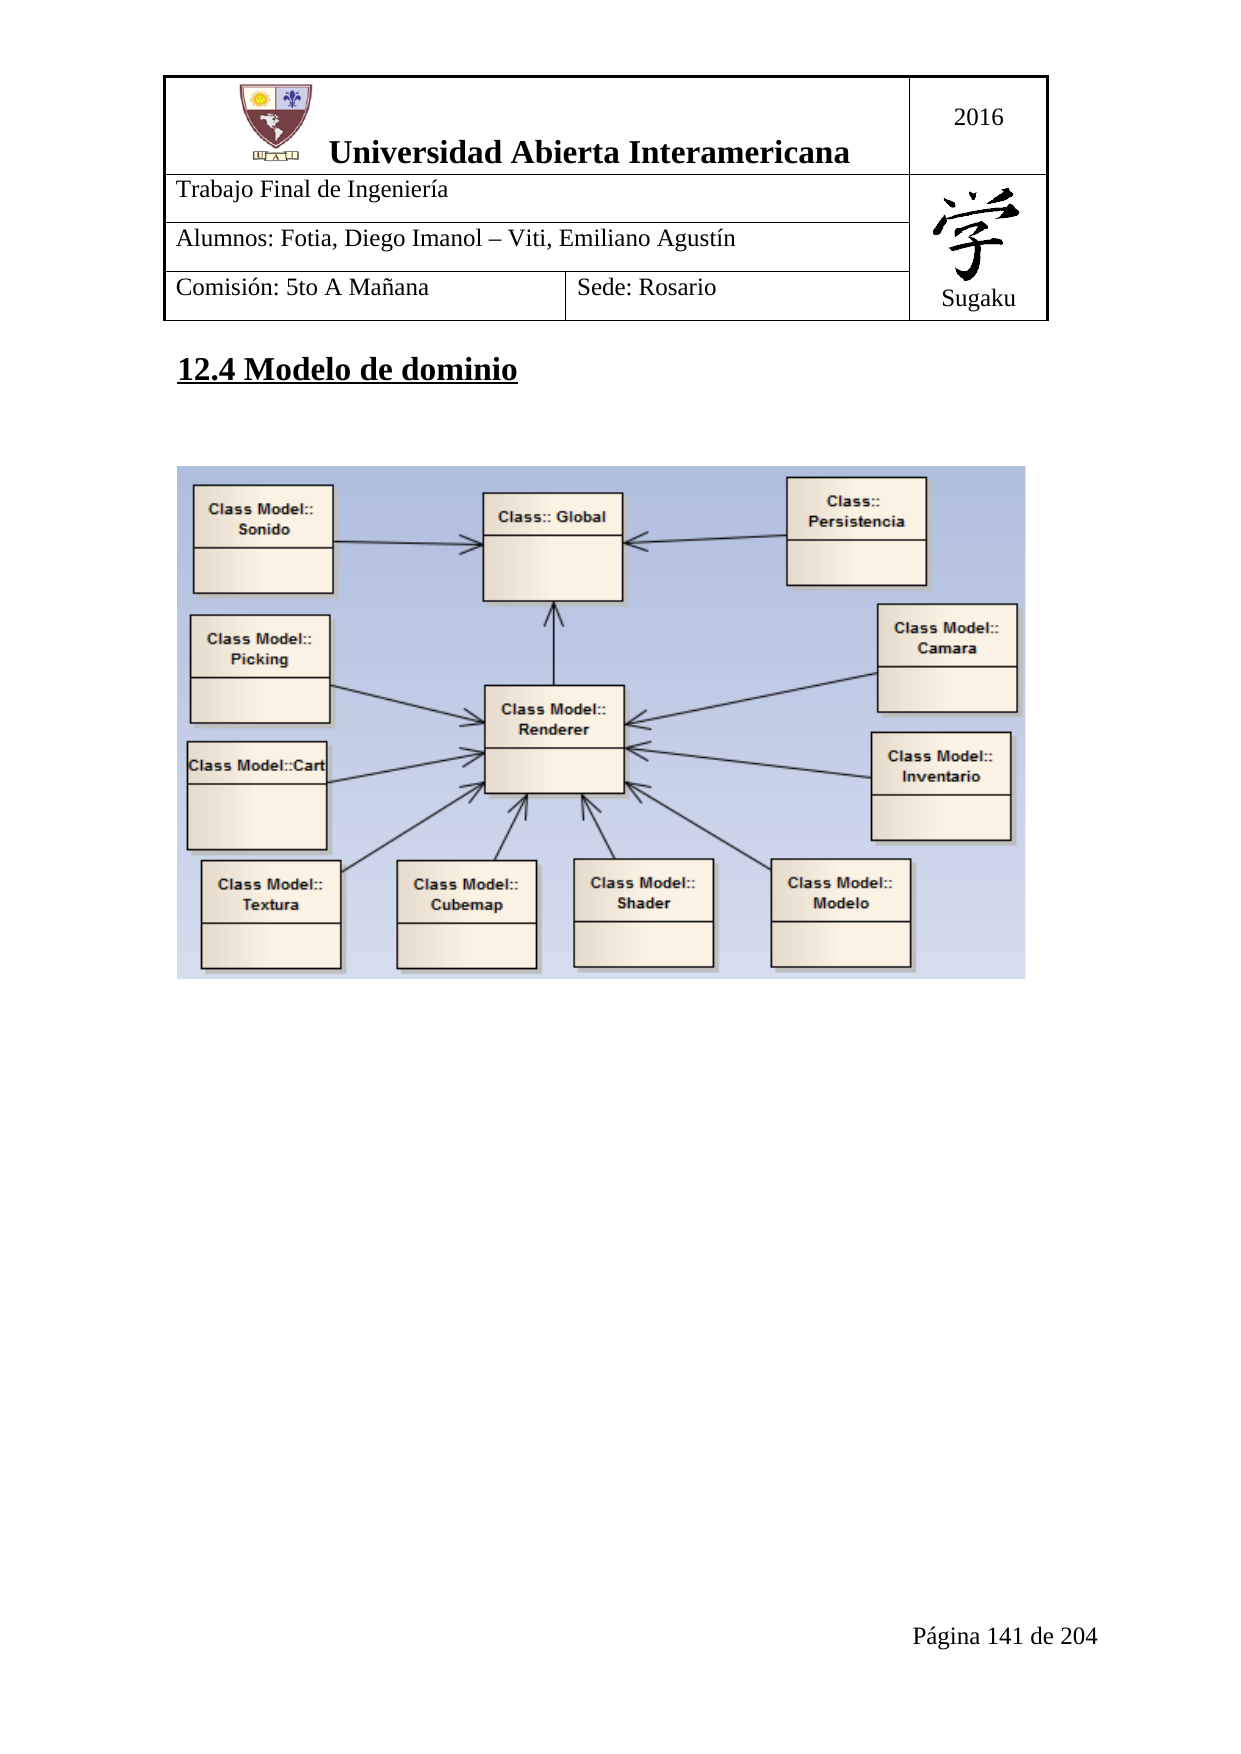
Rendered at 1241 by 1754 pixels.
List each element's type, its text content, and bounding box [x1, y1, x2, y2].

subtitle 12.4 Modelo de dominio [177, 349, 1063, 387]
picture [177, 466, 1026, 979]
picture [223, 78, 329, 164]
picture [927, 181, 1030, 284]
